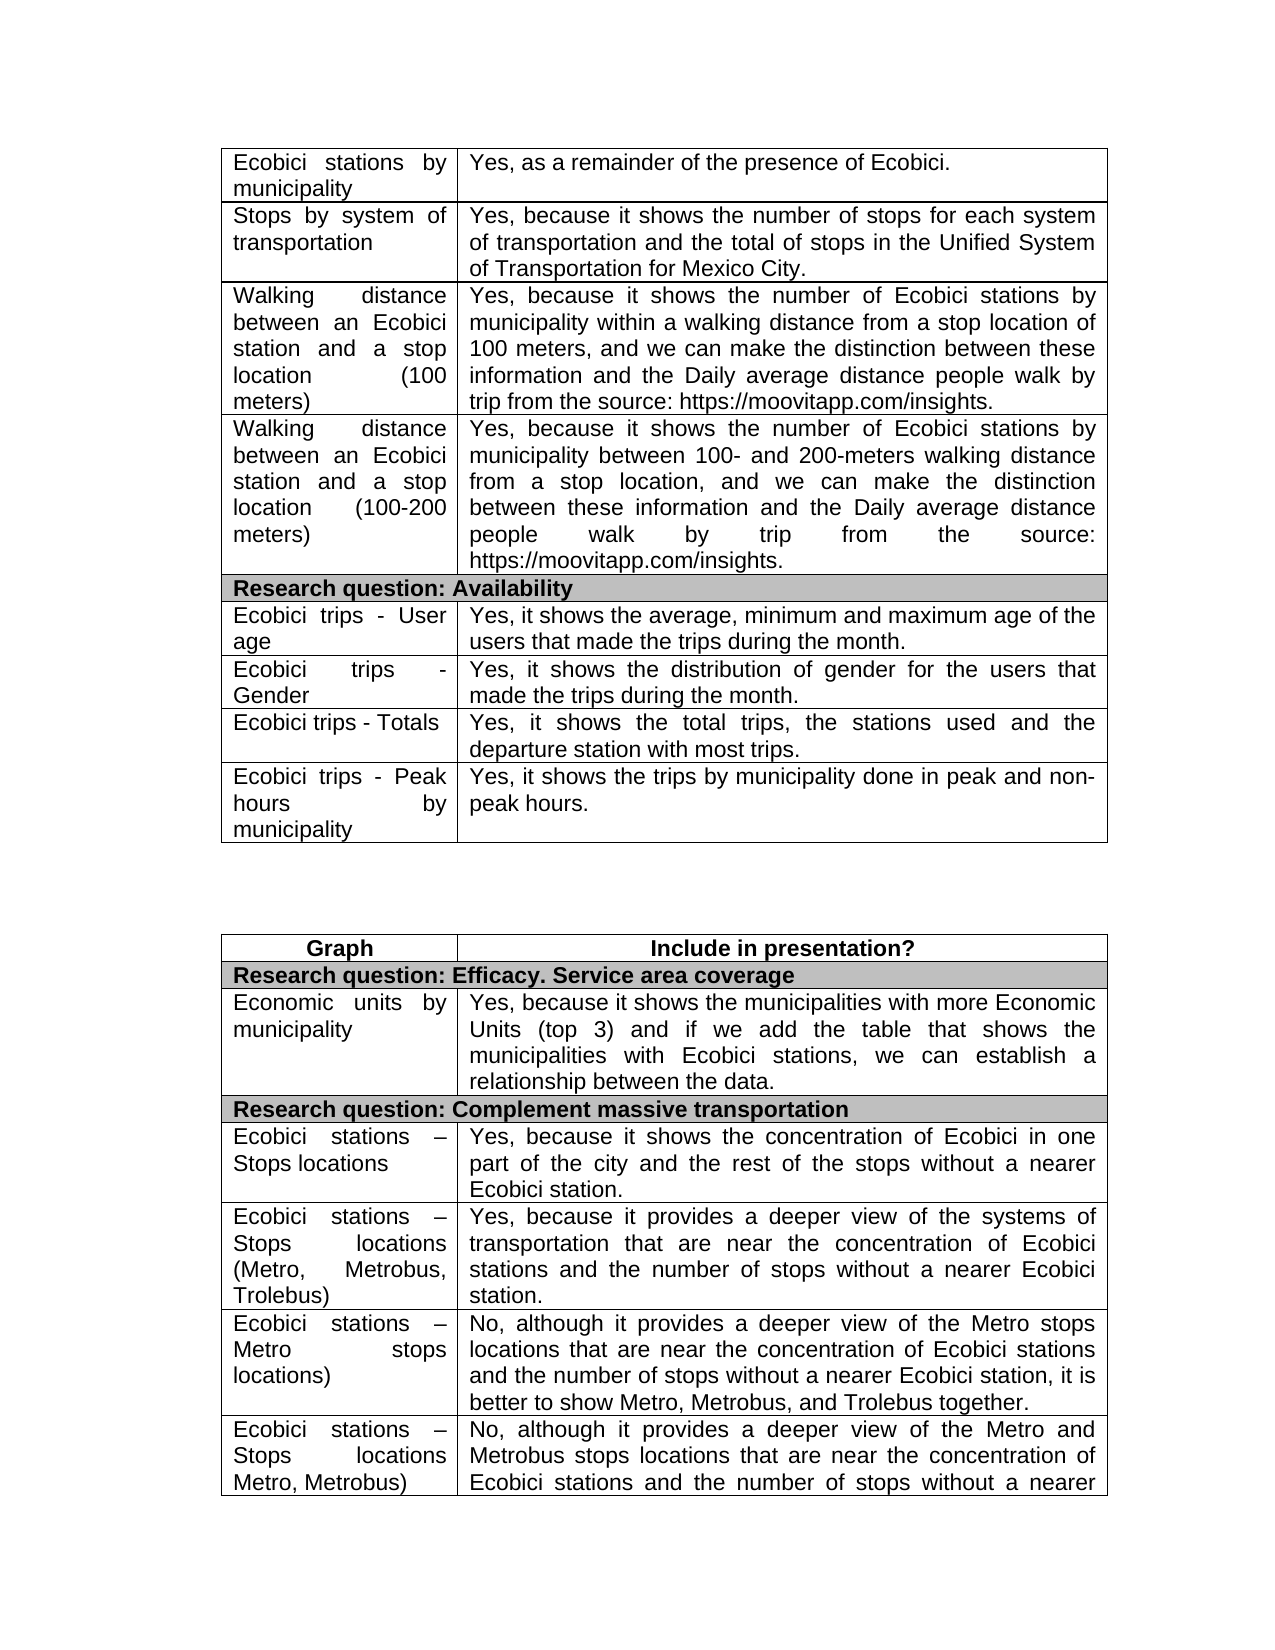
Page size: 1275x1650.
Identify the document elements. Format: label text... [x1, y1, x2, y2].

table_cell Ecobici stations by municipality [222, 149, 457, 201]
table_cell Stops by system of transportation [222, 203, 457, 281]
table_cell Ecobici trips - Gender [222, 656, 457, 708]
table_cell Yes, because it shows the number of Ecobici stations by municipality between 100- and 200-meters walking distance from a stop location, and we can make the distinction between these information and the Daily average distance people walk by trip from the source: https://moovitapp.com/insights. [458, 415, 1107, 573]
table_cell Yes, because it shows the number of Ecobici stations by municipality within a walking distance from a stop location of 100 meters, and we can make the distinction between these information and the Daily average distance people walk by trip from the source: https://moovitapp.com/insights. [458, 283, 1107, 414]
table_cell Research question: Availability [222, 575, 1107, 601]
table_cell Walking distance between an Ecobici station and a stop location (100 meters) [222, 283, 457, 414]
table_cell Ecobici trips - Totals [222, 709, 457, 762]
table_cell No, although it provides a deeper view of the Metro stops locations that are near the concentration of Ecobici stations and the number of stops without a nearer Ecobici station, it is better to show Metro, Metrobus, and Trolebus together. [458, 1310, 1107, 1415]
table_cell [458, 1416, 1107, 1495]
table_cell Yes, as a remainder of the presence of Ecobici. [458, 149, 1107, 201]
table_cell Yes, it shows the distribution of gender for the users that made the trips during the month. [458, 656, 1107, 708]
table_cell Ecobici trips - User age [222, 602, 457, 654]
table_cell Ecobici stations – Metro stops locations) [222, 1310, 457, 1415]
table_cell Yes, because it shows the municipalities with more Economic Units (top 3) and if we add the table that shows the municipalities with Ecobici stations, we can establish a relationship between the data. [458, 989, 1107, 1095]
table_cell Yes, because it shows the number of stops for each system of transportation and the total of stops in the Unified System of Transportation for Mexico City. [458, 203, 1107, 281]
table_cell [222, 1416, 457, 1495]
table_cell Economic units by municipality [222, 989, 457, 1095]
table_cell Yes, it shows the trips by municipality done in peak and non-peak hours. [458, 763, 1107, 842]
table_cell Research question: Efficacy. Service area coverage [222, 962, 1107, 988]
table_cell Walking distance between an Ecobici station and a stop location (100-200 meters) [222, 415, 457, 573]
table_cell Ecobici stations – Stops locations (Metro, Metrobus, Trolebus) [222, 1203, 457, 1309]
table_cell Yes, it shows the total trips, the stations used and the departure station with most trips. [458, 709, 1107, 762]
table_cell Ecobici trips - Peak hours by municipality [222, 763, 457, 842]
table_header Graph [222, 935, 457, 961]
table_cell Yes, it shows the average, minimum and maximum age of the users that made the trips during the month. [458, 602, 1107, 654]
table_cell Yes, because it shows the concentration of Ecobici in one part of the city and the rest of the stops without a nearer Ecobici station. [458, 1123, 1107, 1202]
table_header Include in presentation? [458, 935, 1107, 961]
table_cell Yes, because it provides a deeper view of the systems of transportation that are near the concentration of Ecobici stations and the number of stops without a nearer Ecobici station. [458, 1203, 1107, 1309]
table_cell Research question: Complement massive transportation [222, 1096, 1107, 1122]
table_cell Ecobici stations – Stops locations [222, 1123, 457, 1202]
